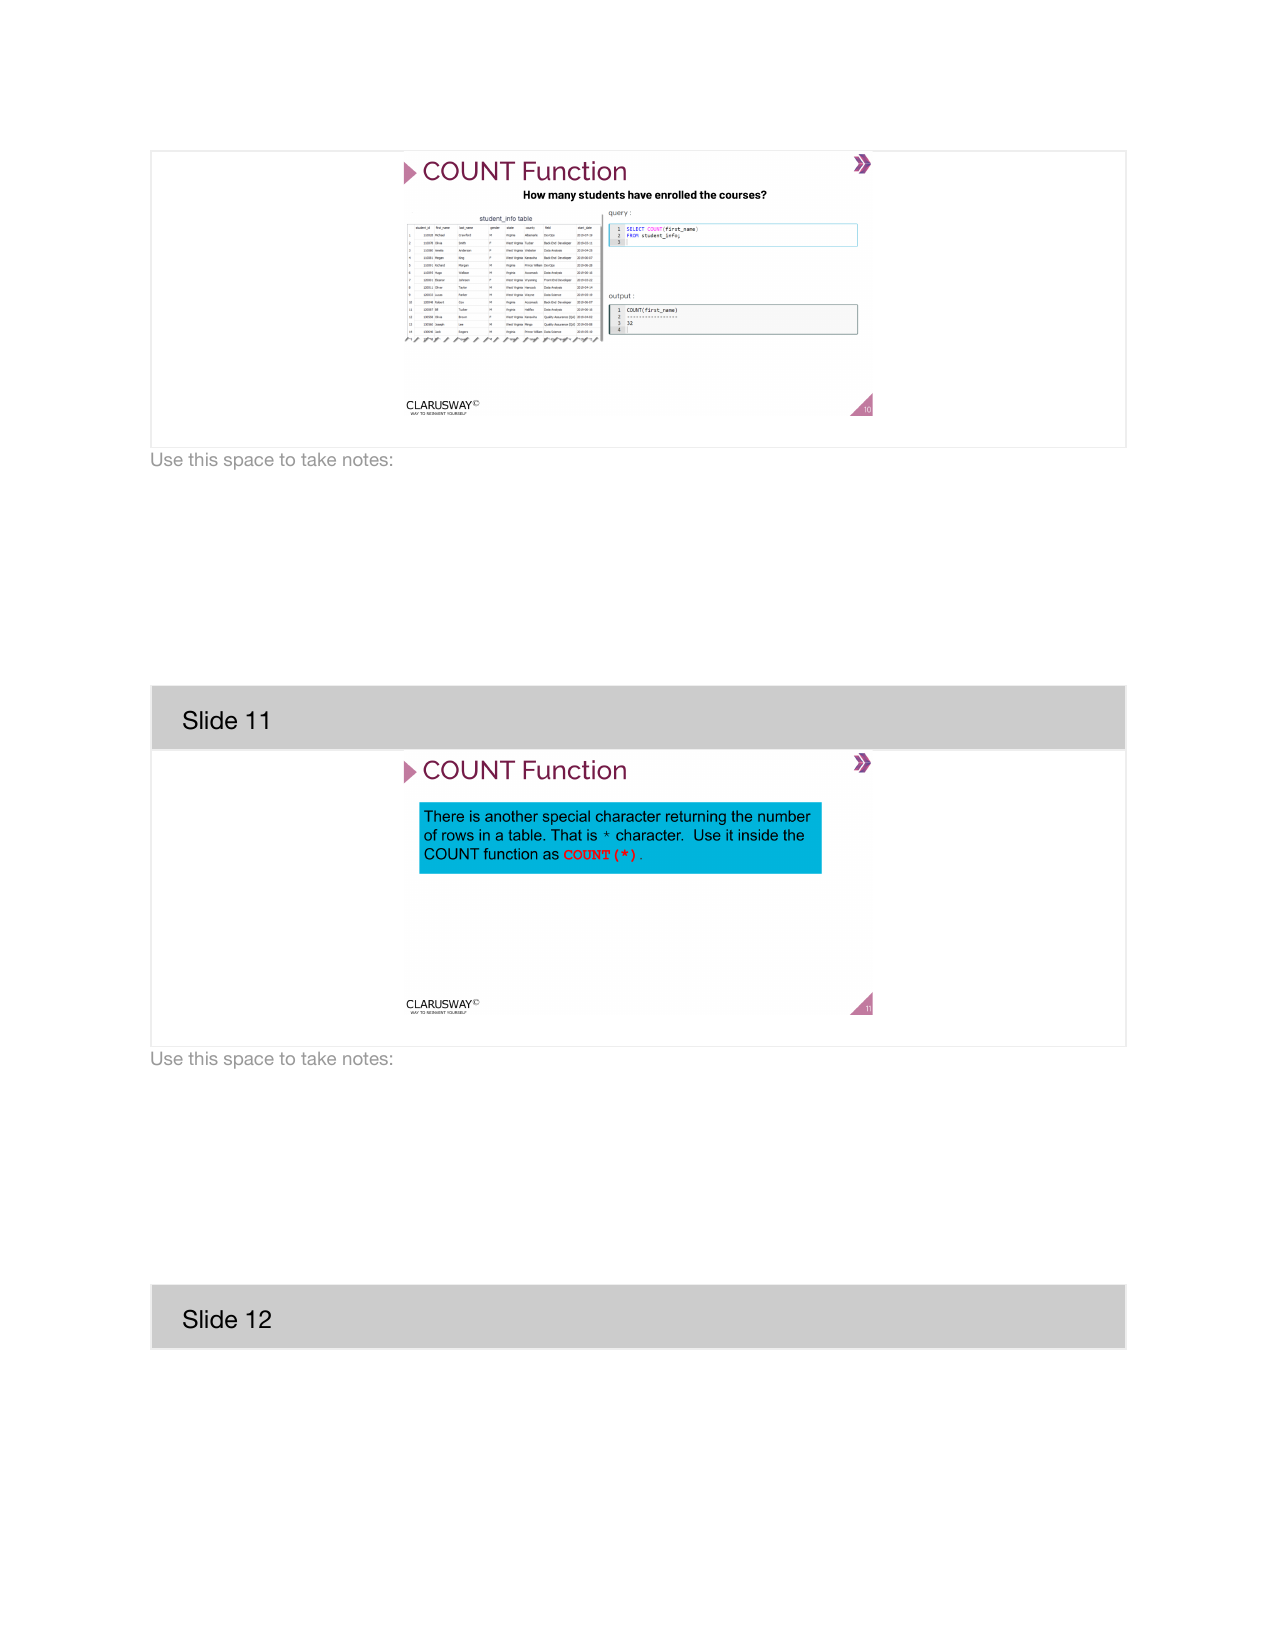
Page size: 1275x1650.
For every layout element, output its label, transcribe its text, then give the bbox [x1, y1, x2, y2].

table_header Slide 11 [152, 686, 1125, 749]
picture [403, 750, 873, 1015]
picture [403, 151, 873, 416]
text Use this space to take notes: [150, 1047, 1125, 1071]
table_cell [152, 751, 1125, 1046]
table_cell [152, 152, 1125, 447]
table_header Slide 12 [152, 1285, 1125, 1348]
text Use this space to take notes: [150, 448, 1125, 472]
